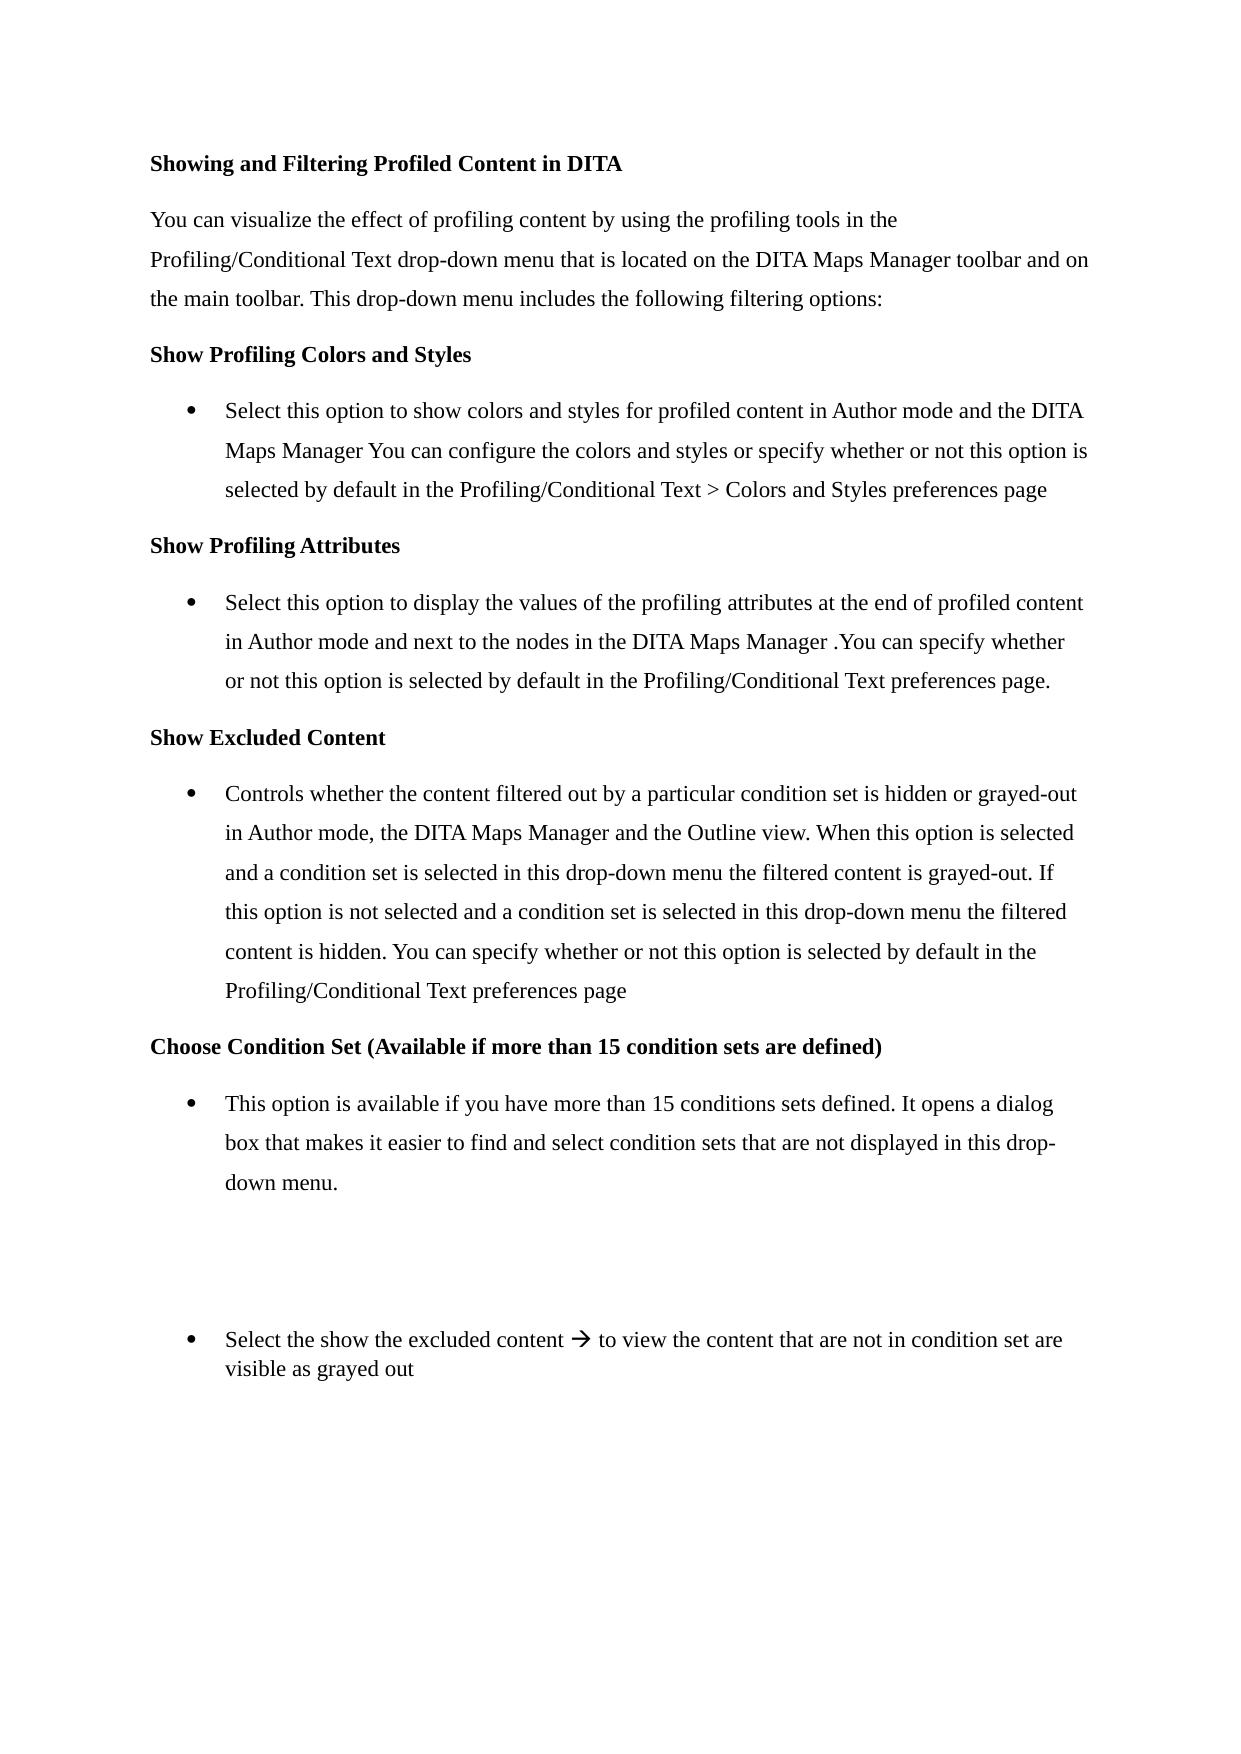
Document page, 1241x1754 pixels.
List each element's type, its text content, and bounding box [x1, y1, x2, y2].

list Select the show the excluded content to view the content that are not in condition set are visible as grayed out [187, 1326, 1090, 1381]
text Show Excluded Content [150, 724, 1090, 750]
text Choose Condition Set (Available if more than 15 condition sets are defined) [150, 1033, 1090, 1060]
list This option is available if you have more than 15 conditions sets defined. It opens a dialog box that makes it easier to find and select condition sets that are not displayed in this drop-down menu. [187, 1089, 1090, 1195]
list Controls whether the content filtered out by a particular condition set is hidden or grayed-out in Author mode, the DITA Maps Manager and the Outline view. When this option is selected and a condition set is selected in this drop-down menu the filtered content is grayed-out. If this option is not selected and a condition set is selected in this drop-down menu the filtered content is hidden. You can specify whether or not this option is selected by default in the Profiling/Conditional Text preferences page [187, 780, 1090, 1004]
list Select this option to display the values of the profiling attributes at the end of profiled content in Author mode and next to the nodes in the DITA Maps Manager .You can specify whether or not this option is selected by default in the Profiling/Conditional Text preferences page. [187, 589, 1090, 694]
text Showing and Filtering Profiled Content in DITA [150, 150, 1090, 176]
text You can visualize the effect of profiling content by using the profiling tools in the Profiling/Conditional Text drop-down menu that is located on the DITA Maps Manager toolbar and on the main toolbar. This drop-down menu includes the following filtering options: [150, 206, 1090, 311]
list Select this option to show colors and styles for profiled content in Author mode and the DITA Maps Manager You can configure the colors and styles or specify whether or not this option is selected by default in the Profiling/Conditional Text > Colors and Styles preferences page [187, 397, 1090, 503]
text Show Profiling Colors and Styles [150, 341, 1090, 368]
text Show Profiling Attributes [150, 532, 1090, 559]
